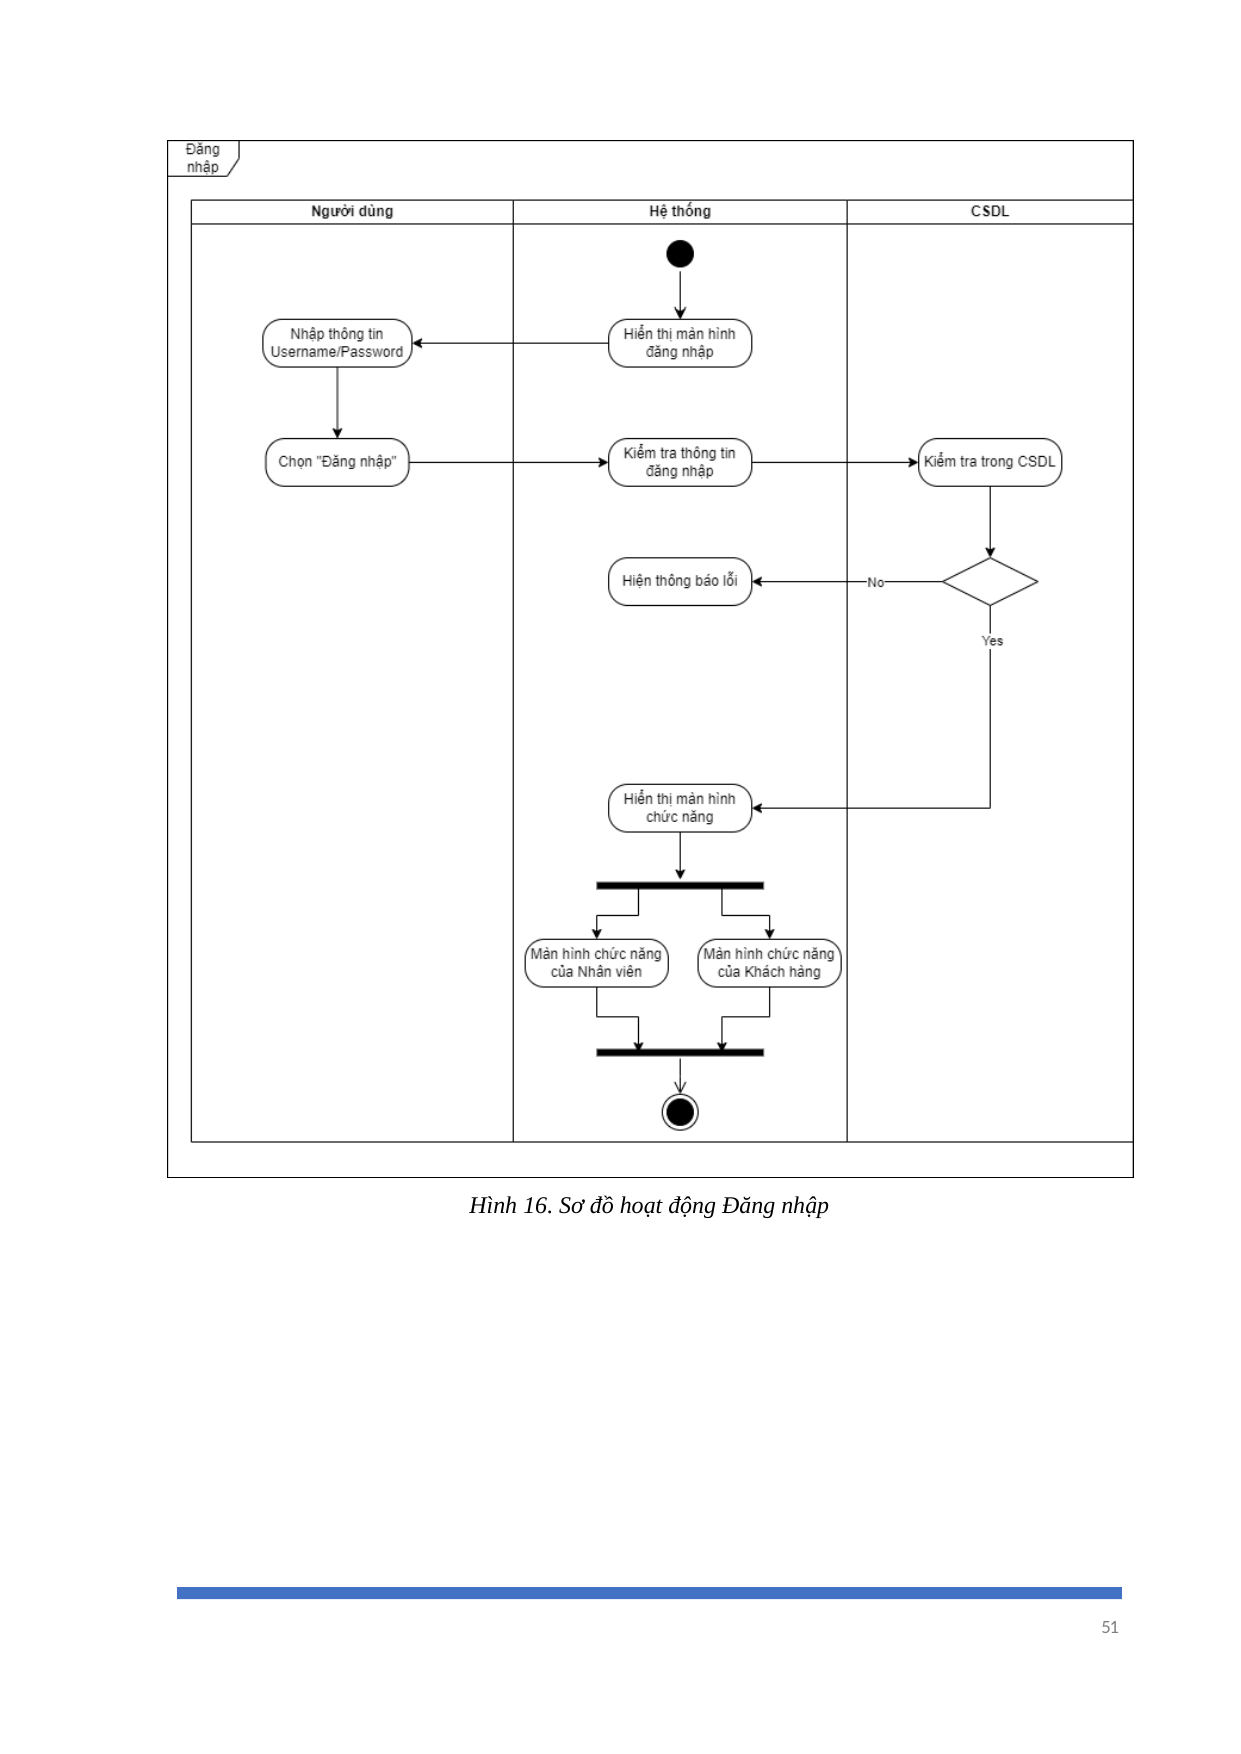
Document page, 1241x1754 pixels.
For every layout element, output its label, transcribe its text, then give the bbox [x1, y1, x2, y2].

picture [168, 141, 1133, 1177]
text Hình 16. Sơ đồ hoạt động Đăng nhập [167, 1191, 1134, 1219]
